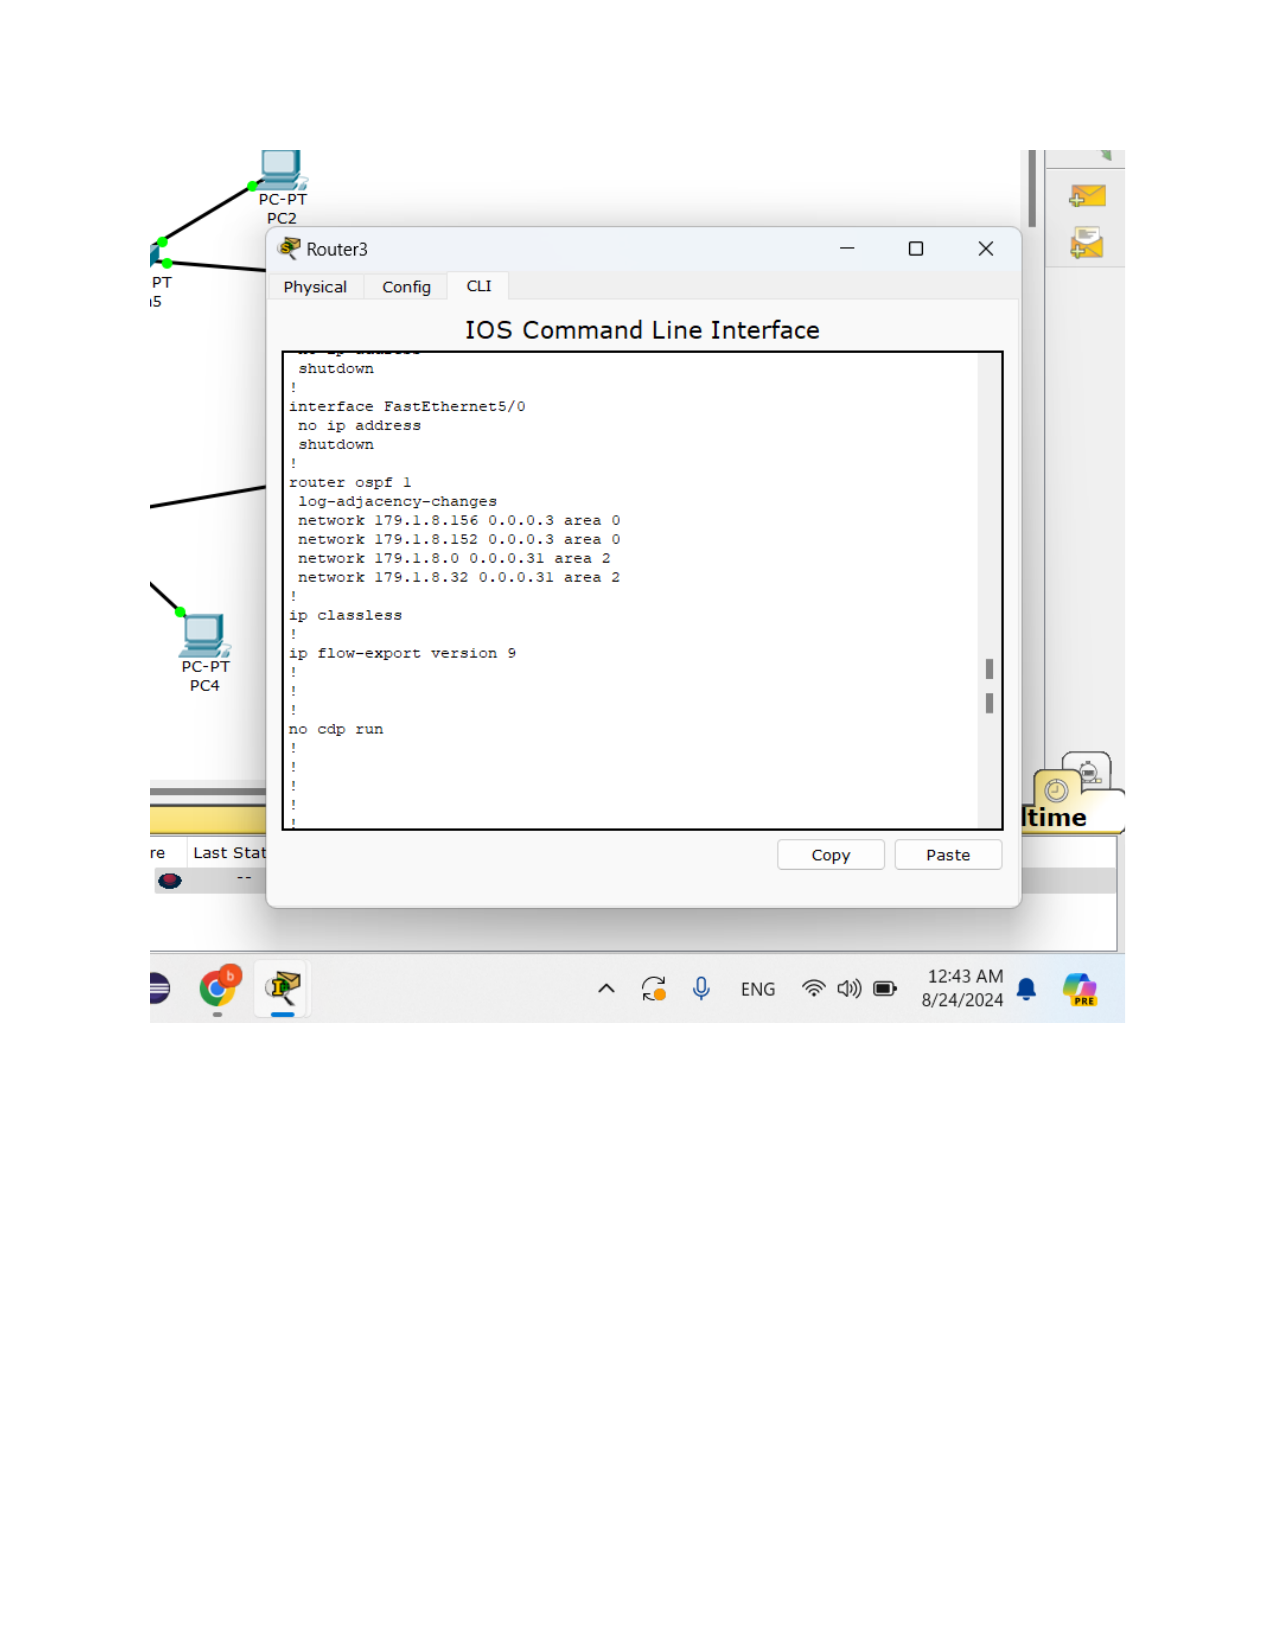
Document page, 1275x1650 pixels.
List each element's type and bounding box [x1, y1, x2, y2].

picture [150, 150, 1125, 1023]
